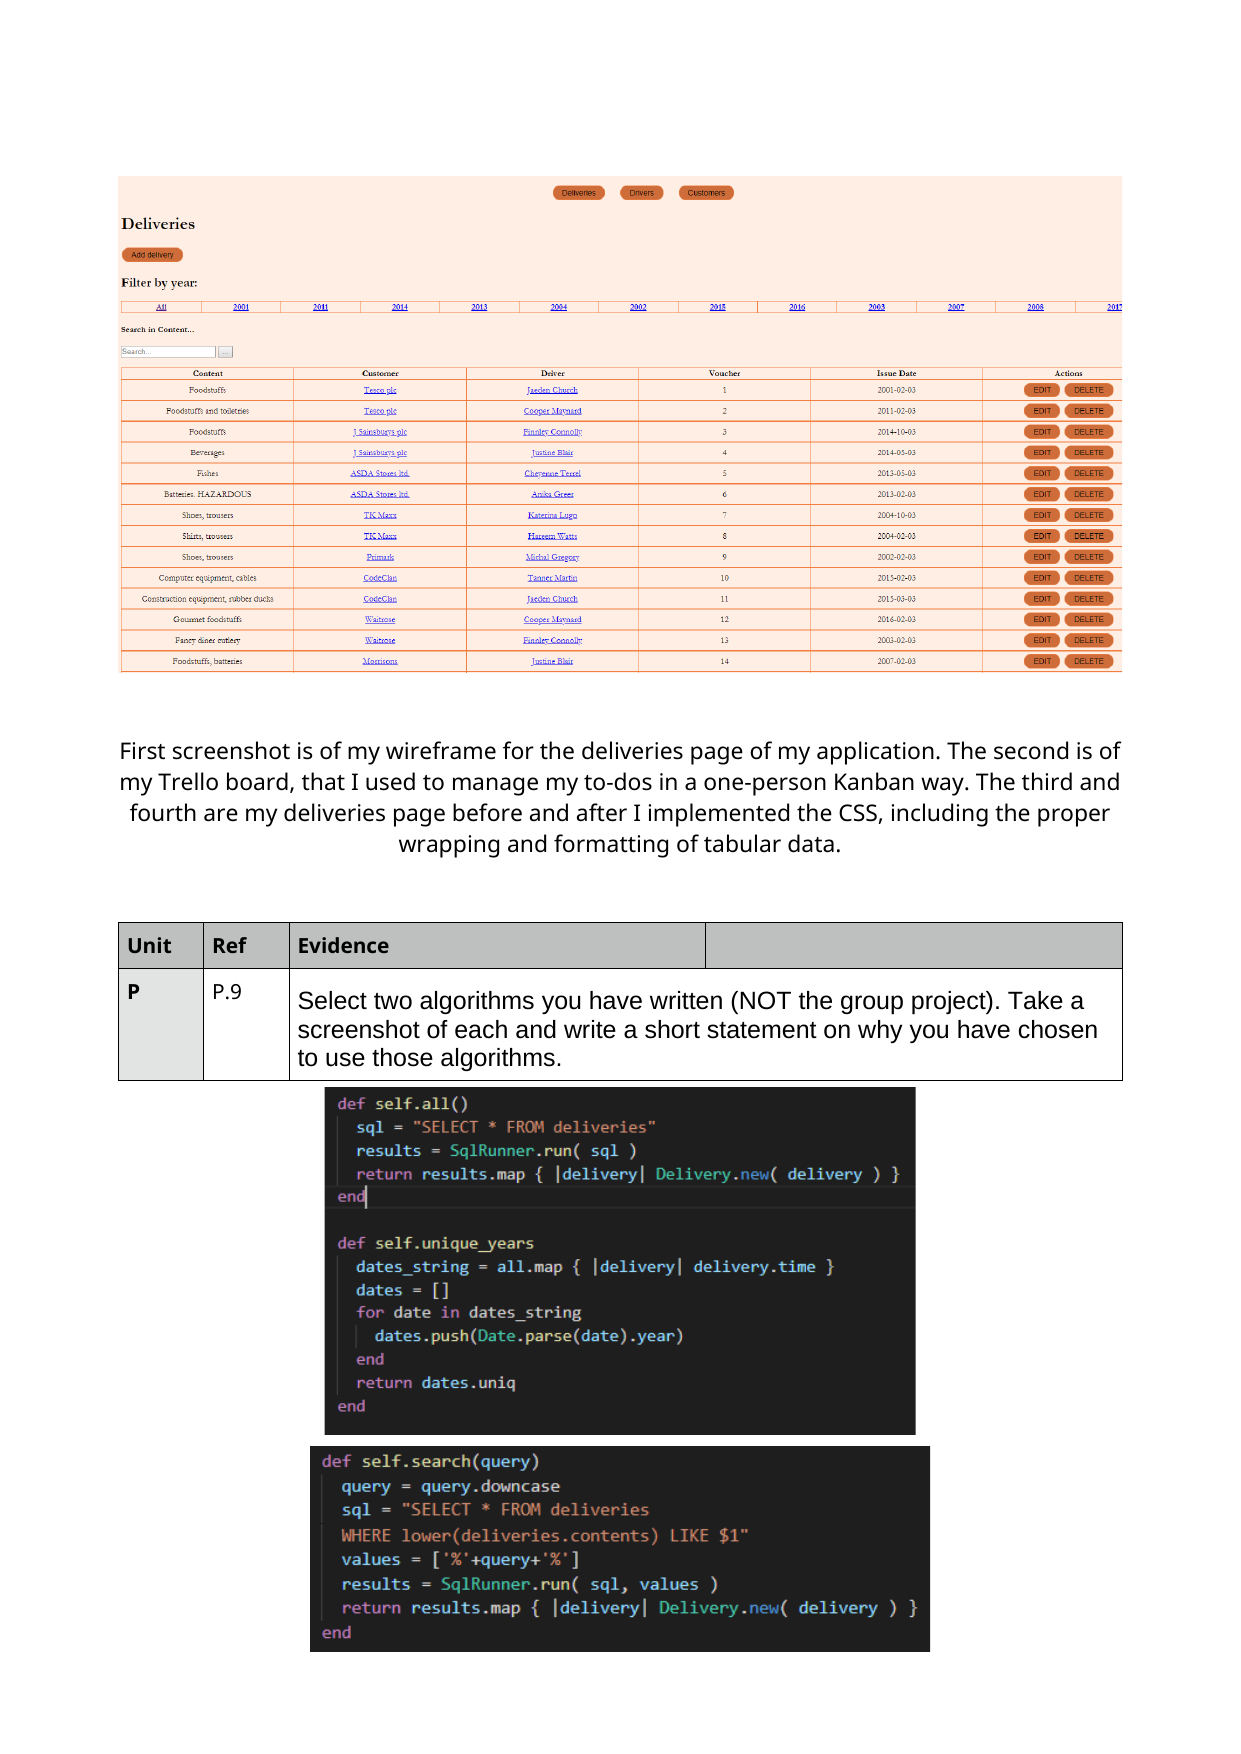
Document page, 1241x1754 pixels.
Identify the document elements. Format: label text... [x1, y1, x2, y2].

table_header [706, 923, 1122, 968]
table_header Evidence [290, 923, 705, 968]
table_header Ref [204, 923, 289, 968]
table_cell Select two algorithms you have written (NOT the group project). Take a screenshot of each and write a short statement on why you have chosen to use those algorithms. [290, 969, 1122, 1080]
text First screenshot is of my wireframe for the deliveries page of my application. The second is of my Trello board, that I used to manage my to-dos in a one-person Kanban way. The third and fourth are my deliveries page before and after I implemented the CSS, including the proper wrapping and formatting of tabular data. [118, 735, 1122, 860]
picture [118, 176, 1123, 673]
picture [324, 1087, 916, 1435]
table_cell P [119, 969, 203, 1080]
table_header Unit [119, 923, 203, 968]
picture [310, 1446, 930, 1652]
table_cell P.9 [204, 969, 289, 1080]
